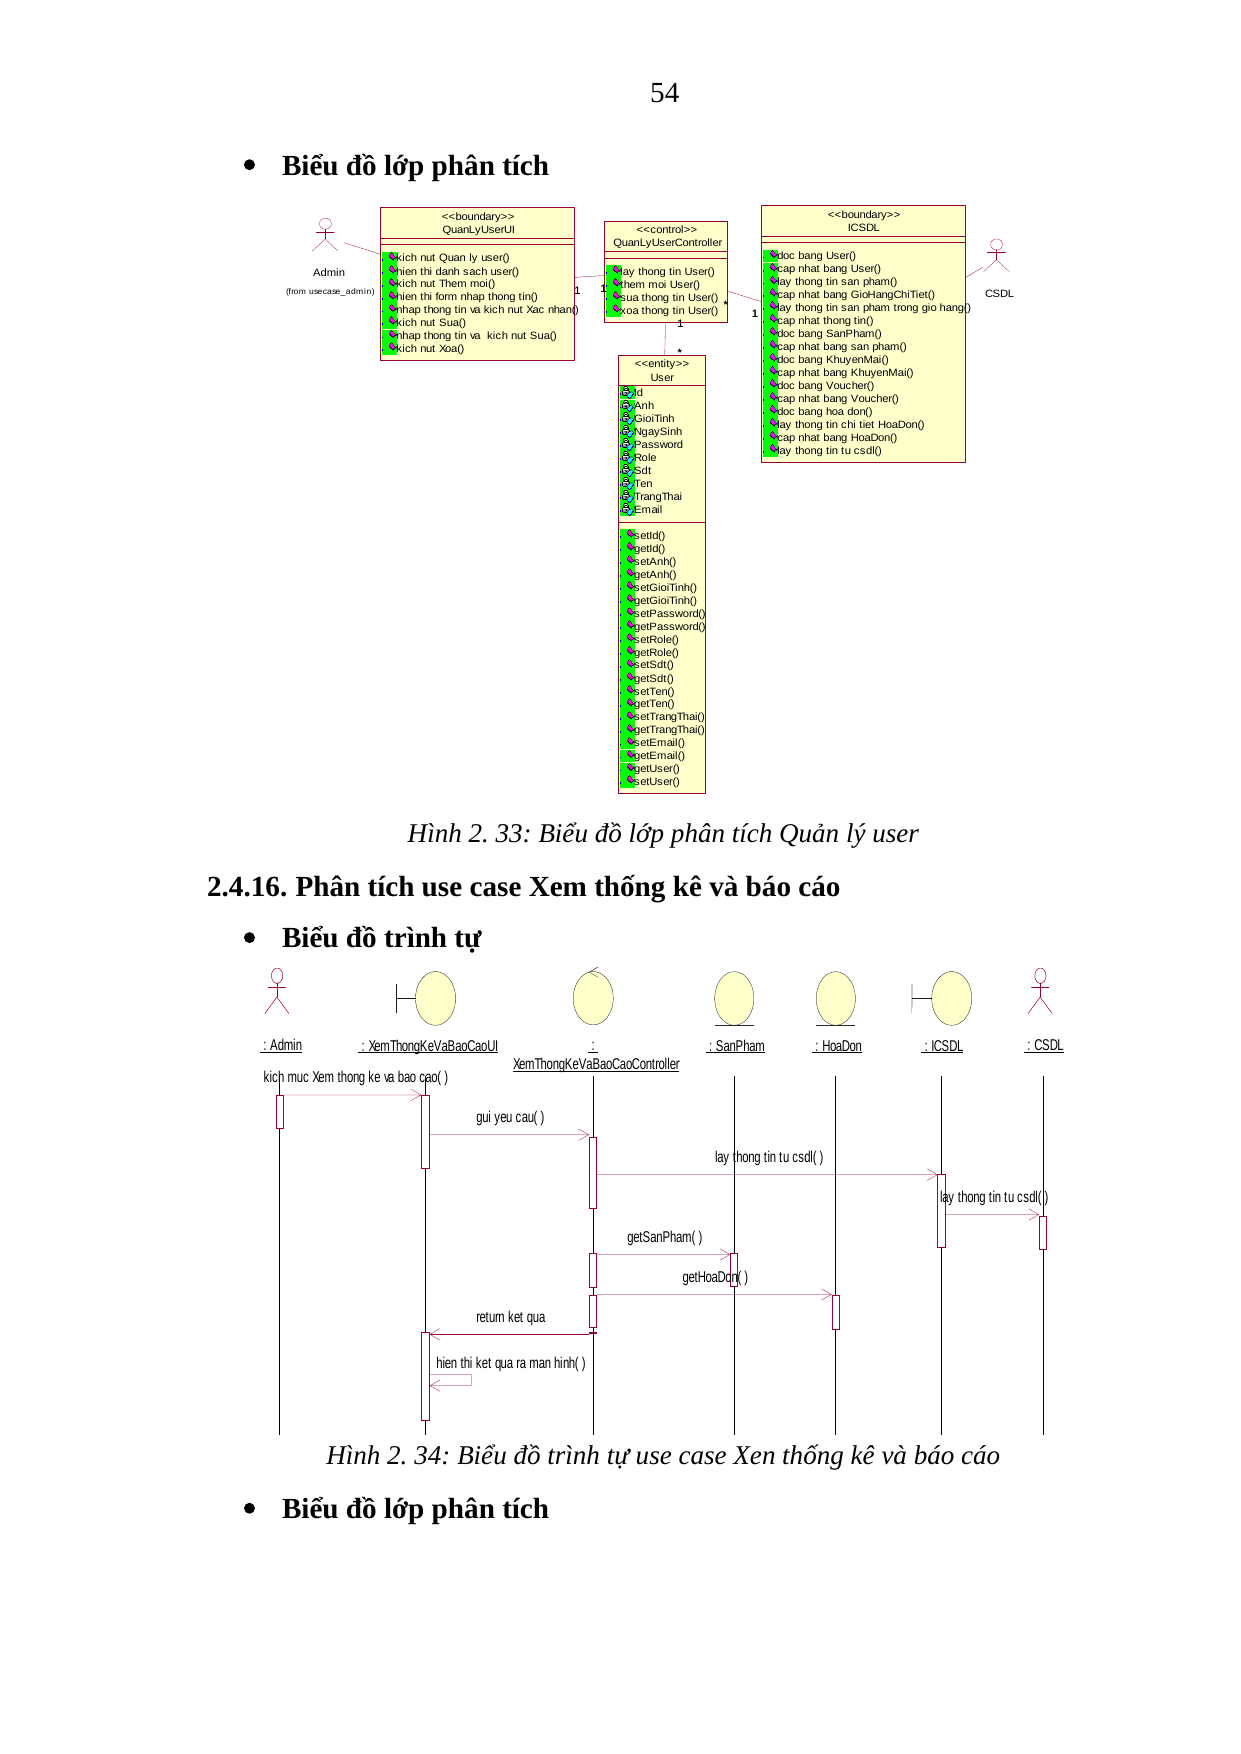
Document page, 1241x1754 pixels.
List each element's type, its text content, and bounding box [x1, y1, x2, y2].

list Biểu đồ lớp phân tích [244, 1491, 1122, 1525]
list Biểu đồ trình tự [244, 921, 1122, 954]
list Biểu đồ lớp phân tích [244, 148, 1122, 181]
subtitle Phân tích use case Xem thống kê và báo cáo [207, 869, 1122, 903]
